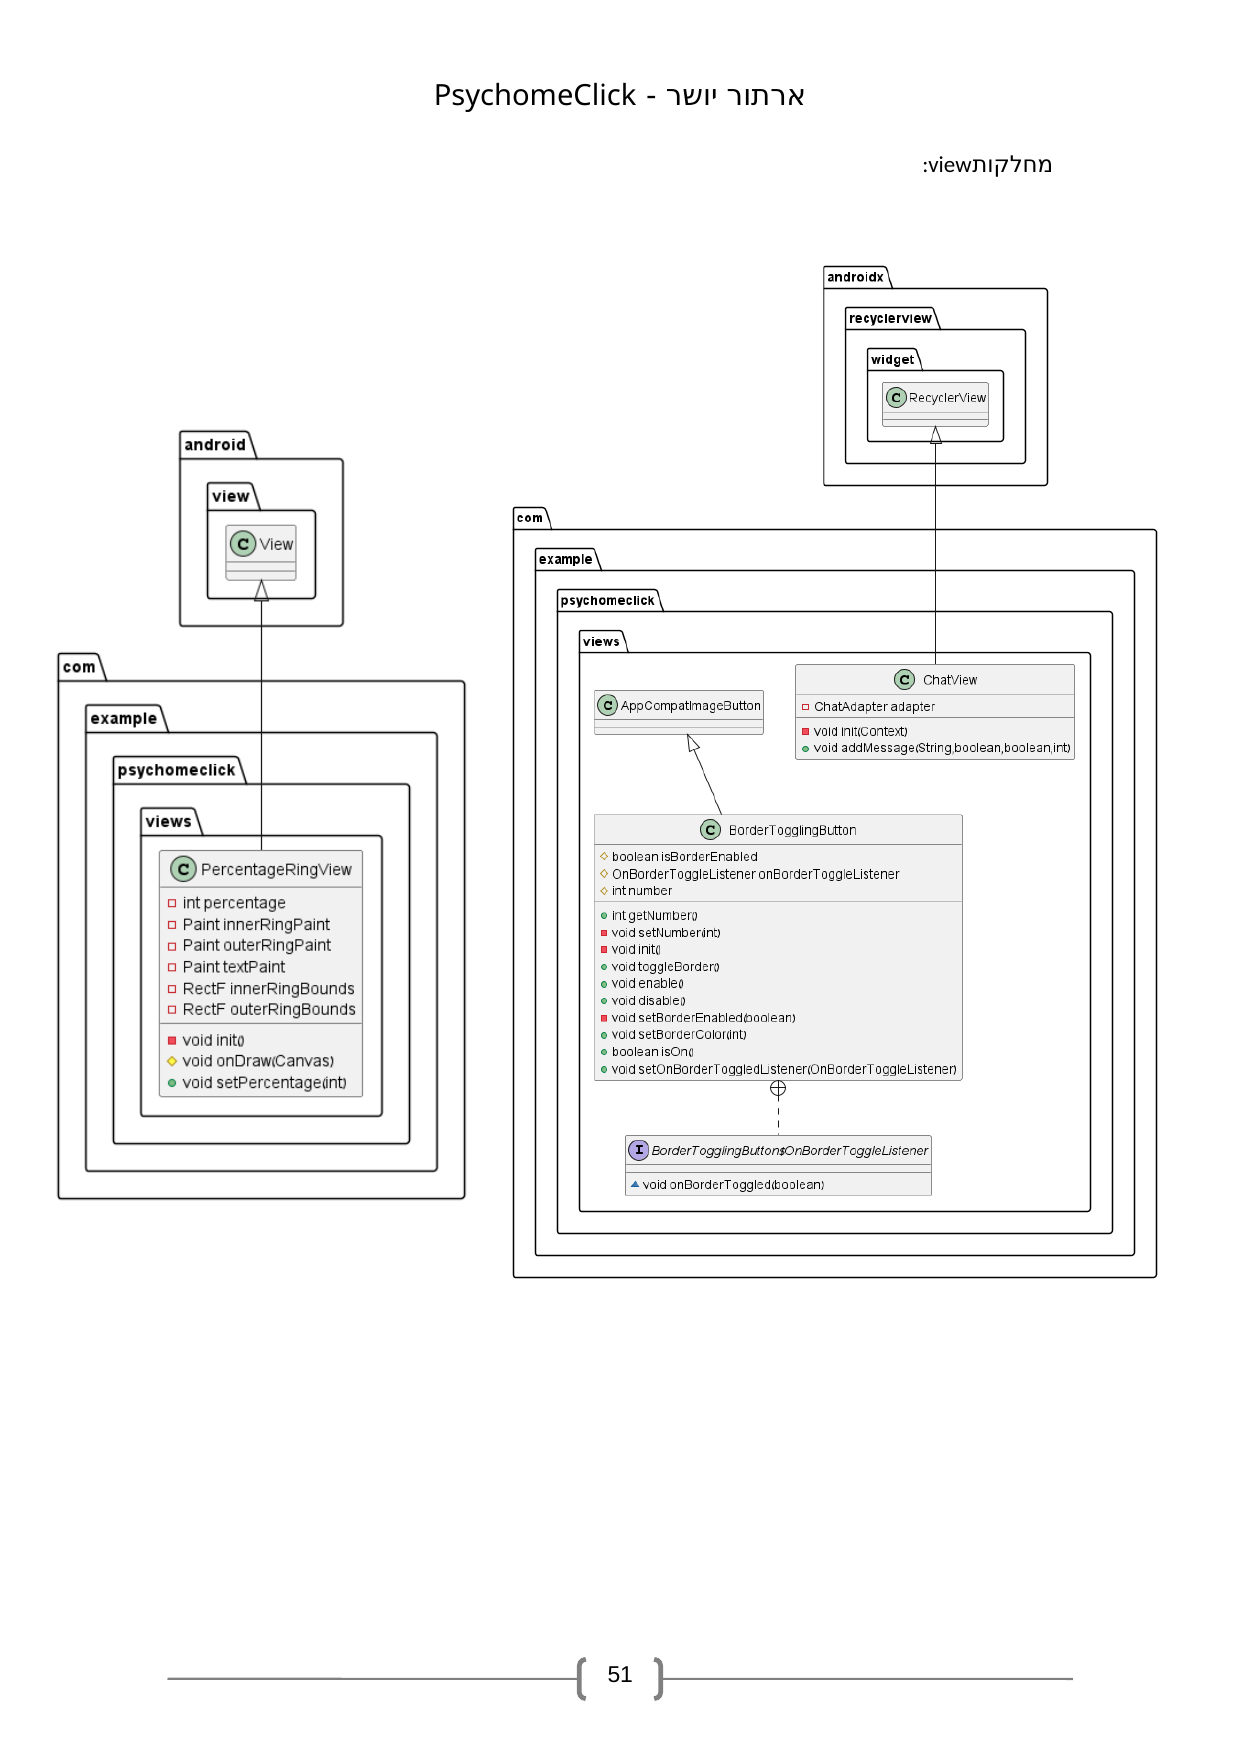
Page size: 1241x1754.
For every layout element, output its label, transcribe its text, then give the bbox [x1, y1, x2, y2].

picture [51, 424, 471, 1205]
picture [507, 261, 1160, 1282]
text :viewמחלקות [187, 150, 1053, 178]
